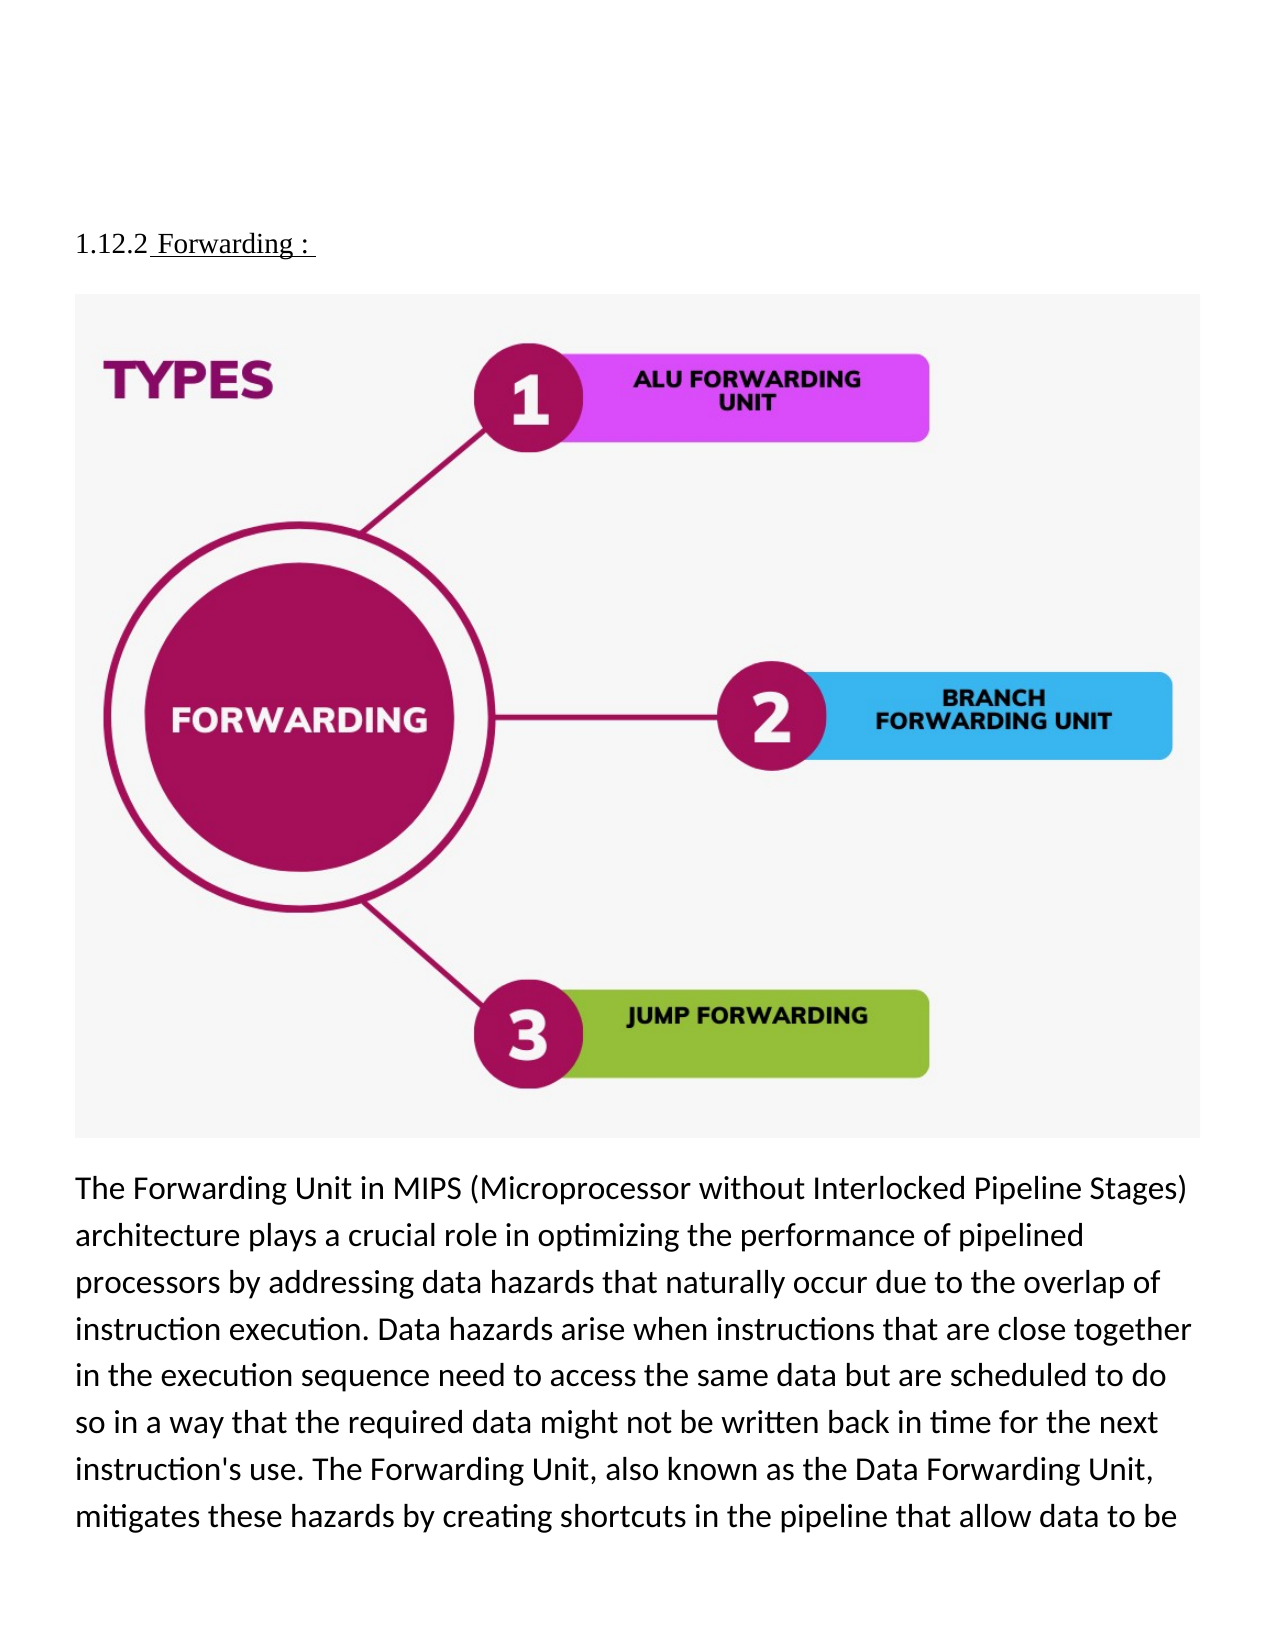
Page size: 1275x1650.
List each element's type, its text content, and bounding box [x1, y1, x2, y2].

picture [75, 294, 1200, 1138]
subtitle Forwarding : [75, 227, 1200, 260]
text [75, 1167, 1200, 1535]
